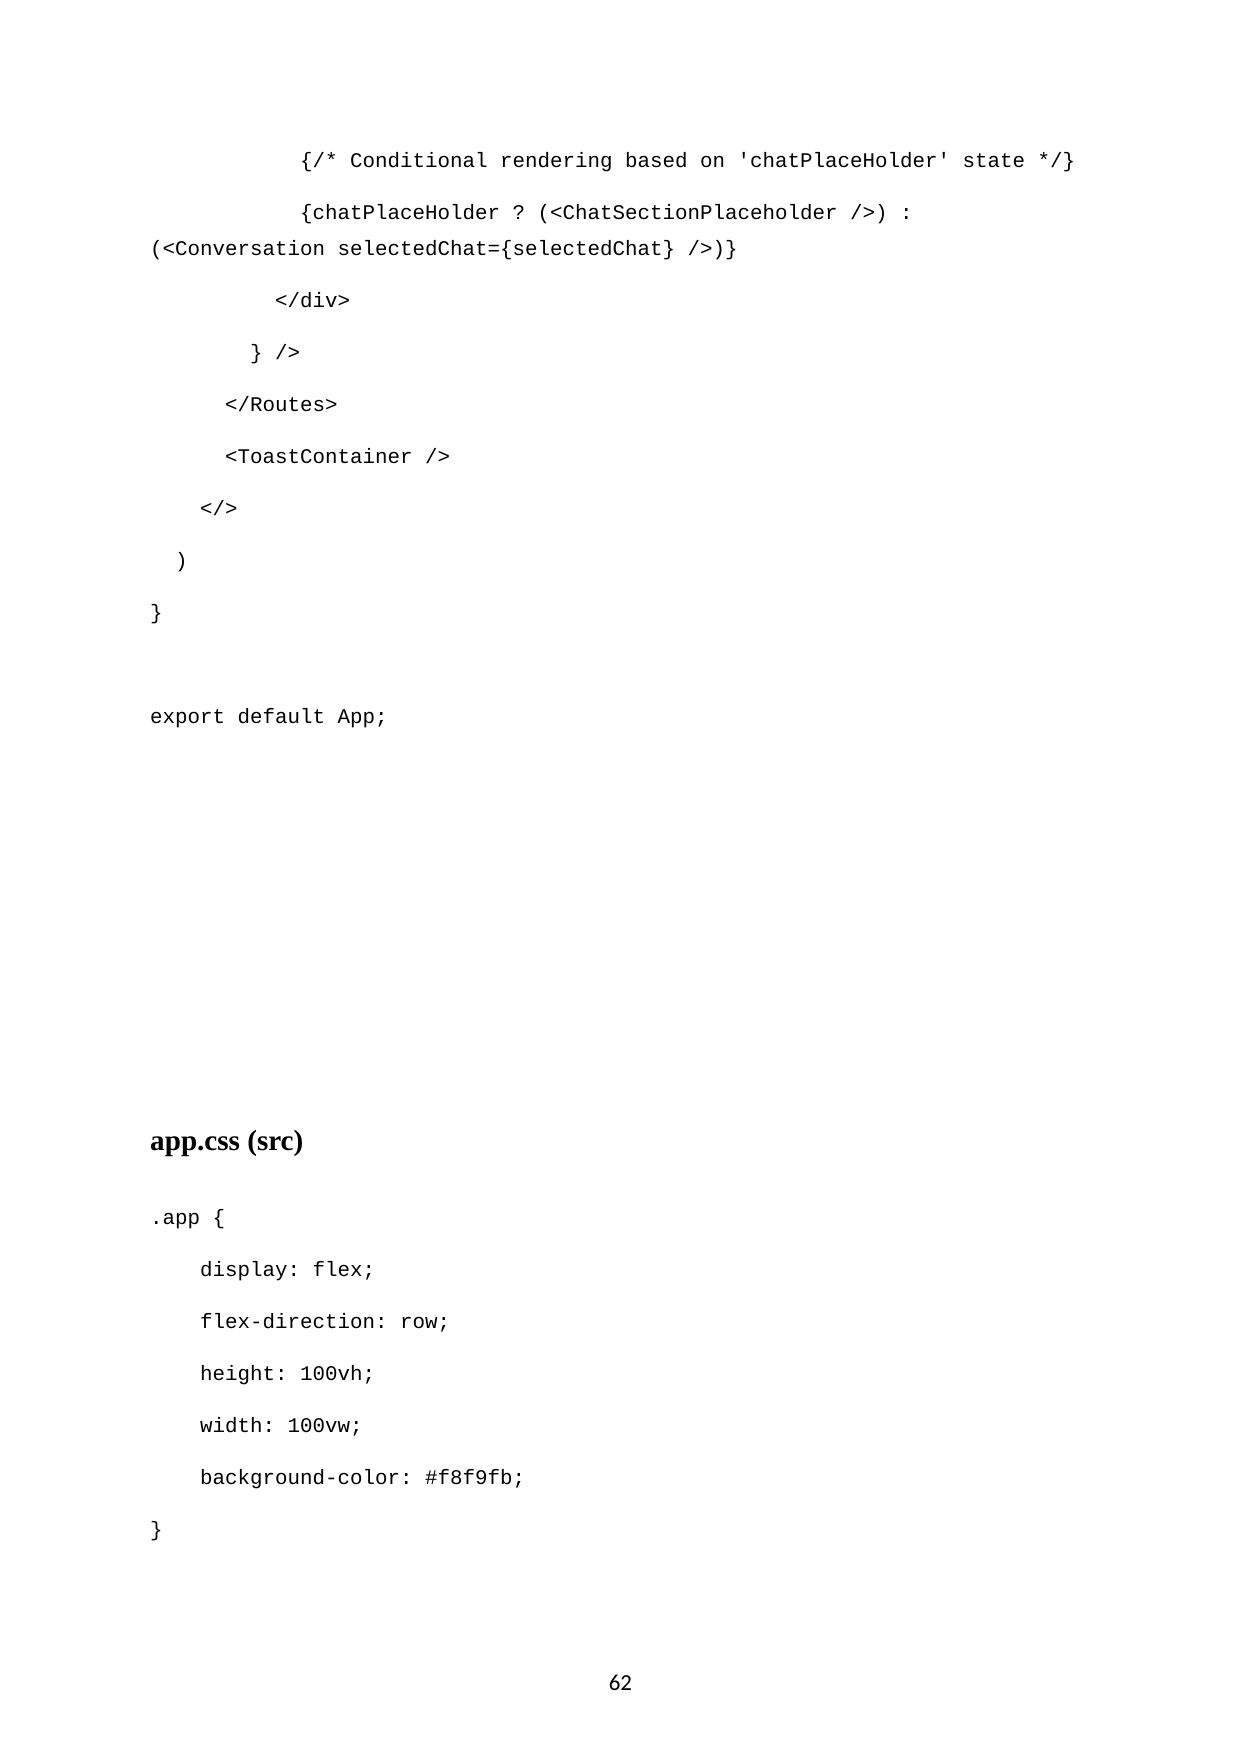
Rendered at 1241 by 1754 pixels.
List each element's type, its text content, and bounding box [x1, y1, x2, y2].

text app.css (src) [150, 1123, 1090, 1156]
text .app { [150, 1207, 1090, 1230]
text } [150, 1519, 1090, 1543]
text width: 100vw; [150, 1415, 1090, 1439]
text flex-direction: row; [150, 1311, 1090, 1334]
text } [150, 602, 1090, 626]
text export default App; [150, 706, 1090, 730]
text </> [150, 498, 1090, 522]
text <ToastContainer /> [150, 446, 1090, 469]
text display: flex; [150, 1259, 1090, 1282]
text {chatPlaceHolder ? (<ChatSectionPlaceholder />) : (<Conversation selectedChat={selectedChat} />)} [150, 202, 1090, 261]
text </div> [150, 289, 1090, 313]
text } /> [150, 342, 1090, 365]
text </Routes> [150, 394, 1090, 417]
text height: 100vh; [150, 1363, 1090, 1387]
text background-color: #f8f9fb; [150, 1467, 1090, 1491]
text {/* Conditional rendering based on 'chatPlaceHolder' state */} [150, 150, 1090, 174]
text ) [150, 550, 1090, 574]
